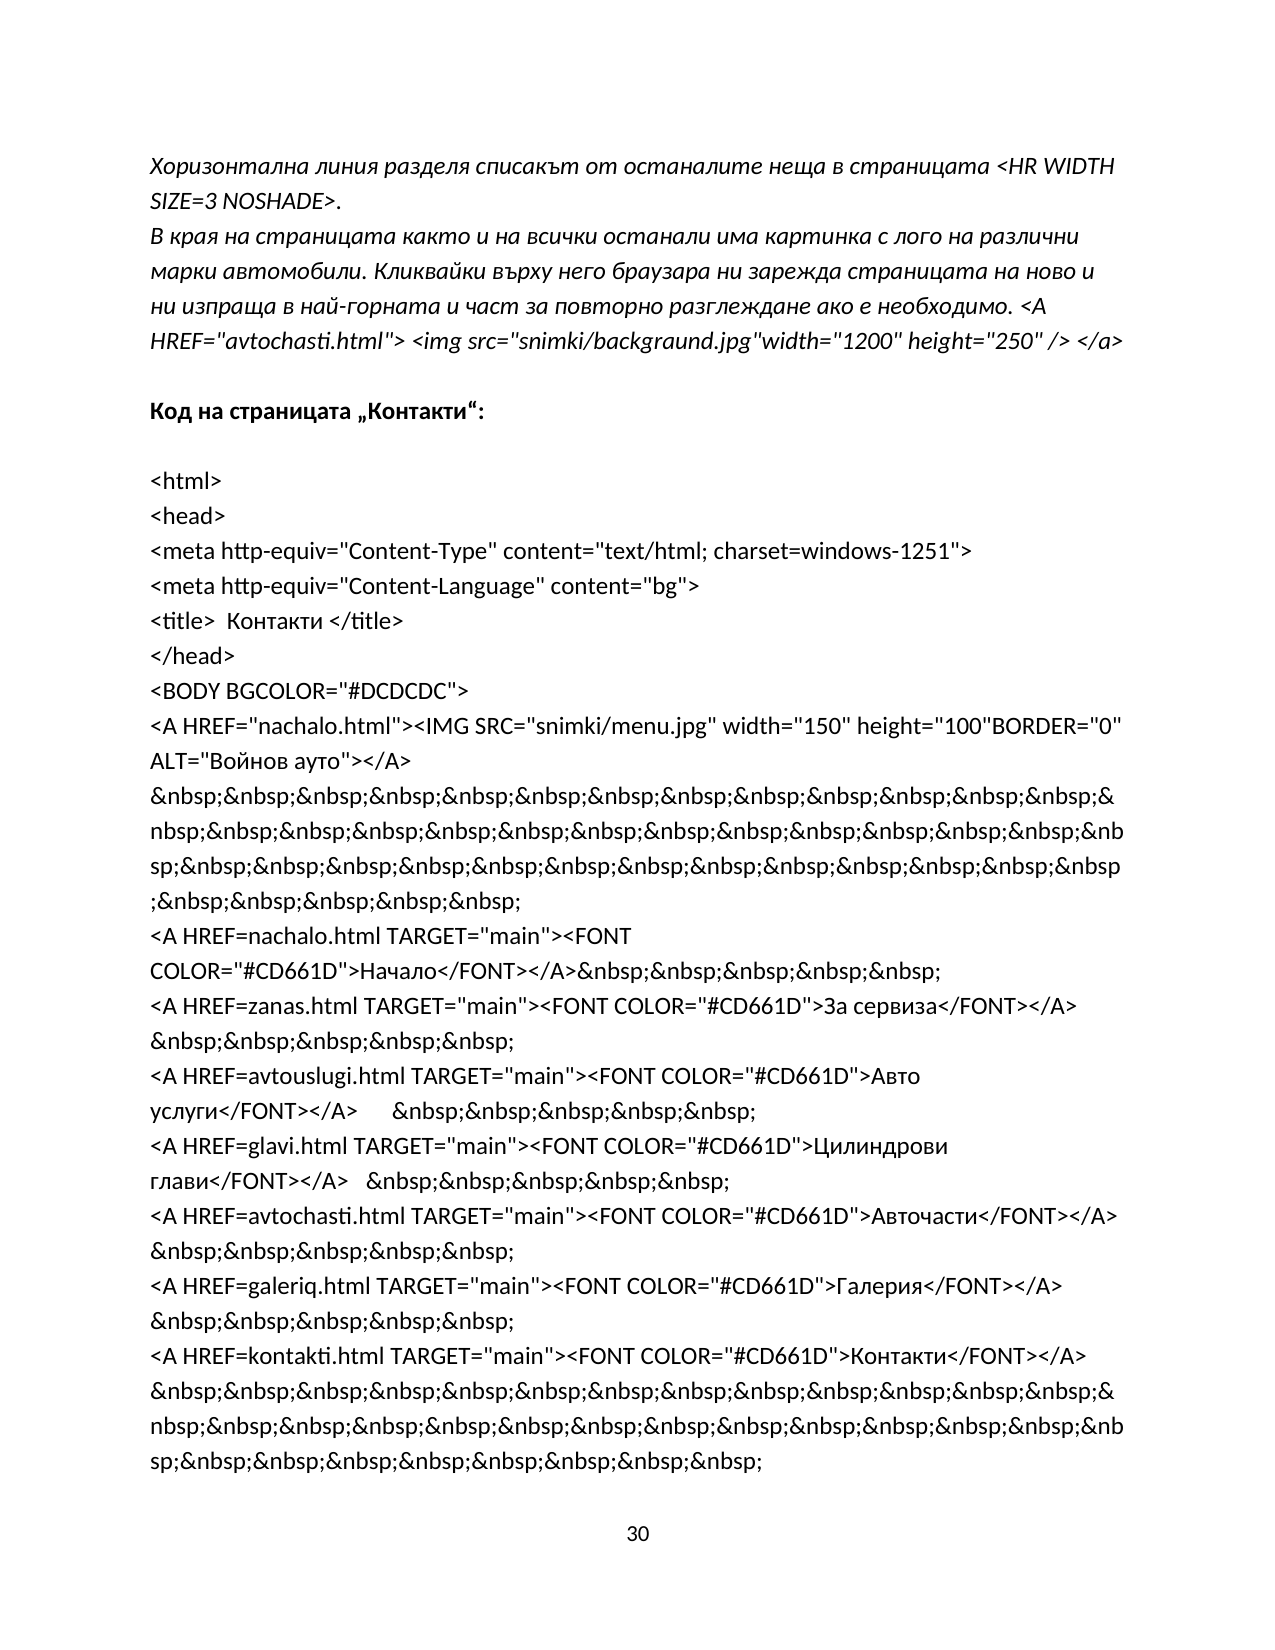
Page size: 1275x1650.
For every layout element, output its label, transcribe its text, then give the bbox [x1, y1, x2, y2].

text <title> Контакти </title> [150, 605, 1125, 636]
text <head> [150, 500, 1125, 531]
text <html> [150, 465, 1125, 496]
text Хоризонтална линия разделя списакът от останалите неща в страницата <HR WIDTH SIZE=3 NOSHADE>. [150, 150, 1125, 216]
text Код на страницата „Контакти“: [150, 395, 1125, 426]
text <A HREF="nachalo.html"><IMG SRC="snimki/menu.jpg" width="150" height="100"BORDER="0" ALT="Войнов ауто"></A> [150, 710, 1125, 776]
text <A HREF=glavi.html TARGET="main"><FONT COLOR="#CD661D">Цилиндрови глави</FONT></A> &nbsp;&nbsp;&nbsp;&nbsp;&nbsp; [150, 1130, 1125, 1196]
text <A HREF=kontakti.html TARGET="main"><FONT COLOR="#CD661D">Контакти</FONT></A> &nbsp;&nbsp;&nbsp;&nbsp;&nbsp;&nbsp;&nbsp;&nbsp;&nbsp;&nbsp;&nbsp;&nbsp;&nbsp;&nbsp;&nbsp;&nbsp;&nbsp;&nbsp;&nbsp;&nbsp;&nbsp;&nbsp;&nbsp;&nbsp;&nbsp;&nbsp;&nbsp;&nbsp;&nbsp;&nbsp;&nbsp;&nbsp;&nbsp;&nbsp;&nbsp; [150, 1340, 1125, 1476]
text <A HREF=avtouslugi.html TARGET="main"><FONT COLOR="#CD661D">Авто услуги</FONT></A> &nbsp;&nbsp;&nbsp;&nbsp;&nbsp; [150, 1060, 1125, 1126]
text В края на страницата както и на всички останали има картинка с лого на различни марки автомобили. Кликвайки върху него браузара ни зарежда страницата на ново и ни изпраща в най-горната и част за повторно разглеждане ако е необходимо. <A HREF="avtochasti.html"> <img src="snimki/backgraund.jpg"width="1200" height="250" /> </a> [150, 220, 1125, 356]
text <A HREF=nachalo.html TARGET="main"><FONT COLOR="#CD661D">Начало</FONT></A>&nbsp;&nbsp;&nbsp;&nbsp;&nbsp; [150, 920, 1125, 986]
text &nbsp;&nbsp;&nbsp;&nbsp;&nbsp;&nbsp;&nbsp;&nbsp;&nbsp;&nbsp;&nbsp;&nbsp;&nbsp;&nbsp;&nbsp;&nbsp;&nbsp;&nbsp;&nbsp;&nbsp;&nbsp;&nbsp;&nbsp;&nbsp;&nbsp;&nbsp;&nbsp;&nbsp;&nbsp;&nbsp;&nbsp;&nbsp;&nbsp;&nbsp;&nbsp;&nbsp;&nbsp;&nbsp;&nbsp;&nbsp;&nbsp;&nbsp;&nbsp;&nbsp;&nbsp; [150, 780, 1125, 916]
text <A HREF=avtochasti.html TARGET="main"><FONT COLOR="#CD661D">Авточасти</FONT></A> &nbsp;&nbsp;&nbsp;&nbsp;&nbsp; [150, 1200, 1125, 1266]
text <A HREF=galeriq.html TARGET="main"><FONT COLOR="#CD661D">Галерия</FONT></A> &nbsp;&nbsp;&nbsp;&nbsp;&nbsp; [150, 1270, 1125, 1336]
text <BODY BGCOLOR="#DCDCDC"> [150, 675, 1125, 706]
text <meta http-equiv="Content-Type" content="text/html; charset=windows-1251"> [150, 535, 1125, 566]
text <meta http-equiv="Content-Language" content="bg"> [150, 570, 1125, 601]
text </head> [150, 640, 1125, 671]
text <A HREF=zanas.html TARGET="main"><FONT COLOR="#CD661D">За сервиза</FONT></A> &nbsp;&nbsp;&nbsp;&nbsp;&nbsp; [150, 990, 1125, 1056]
